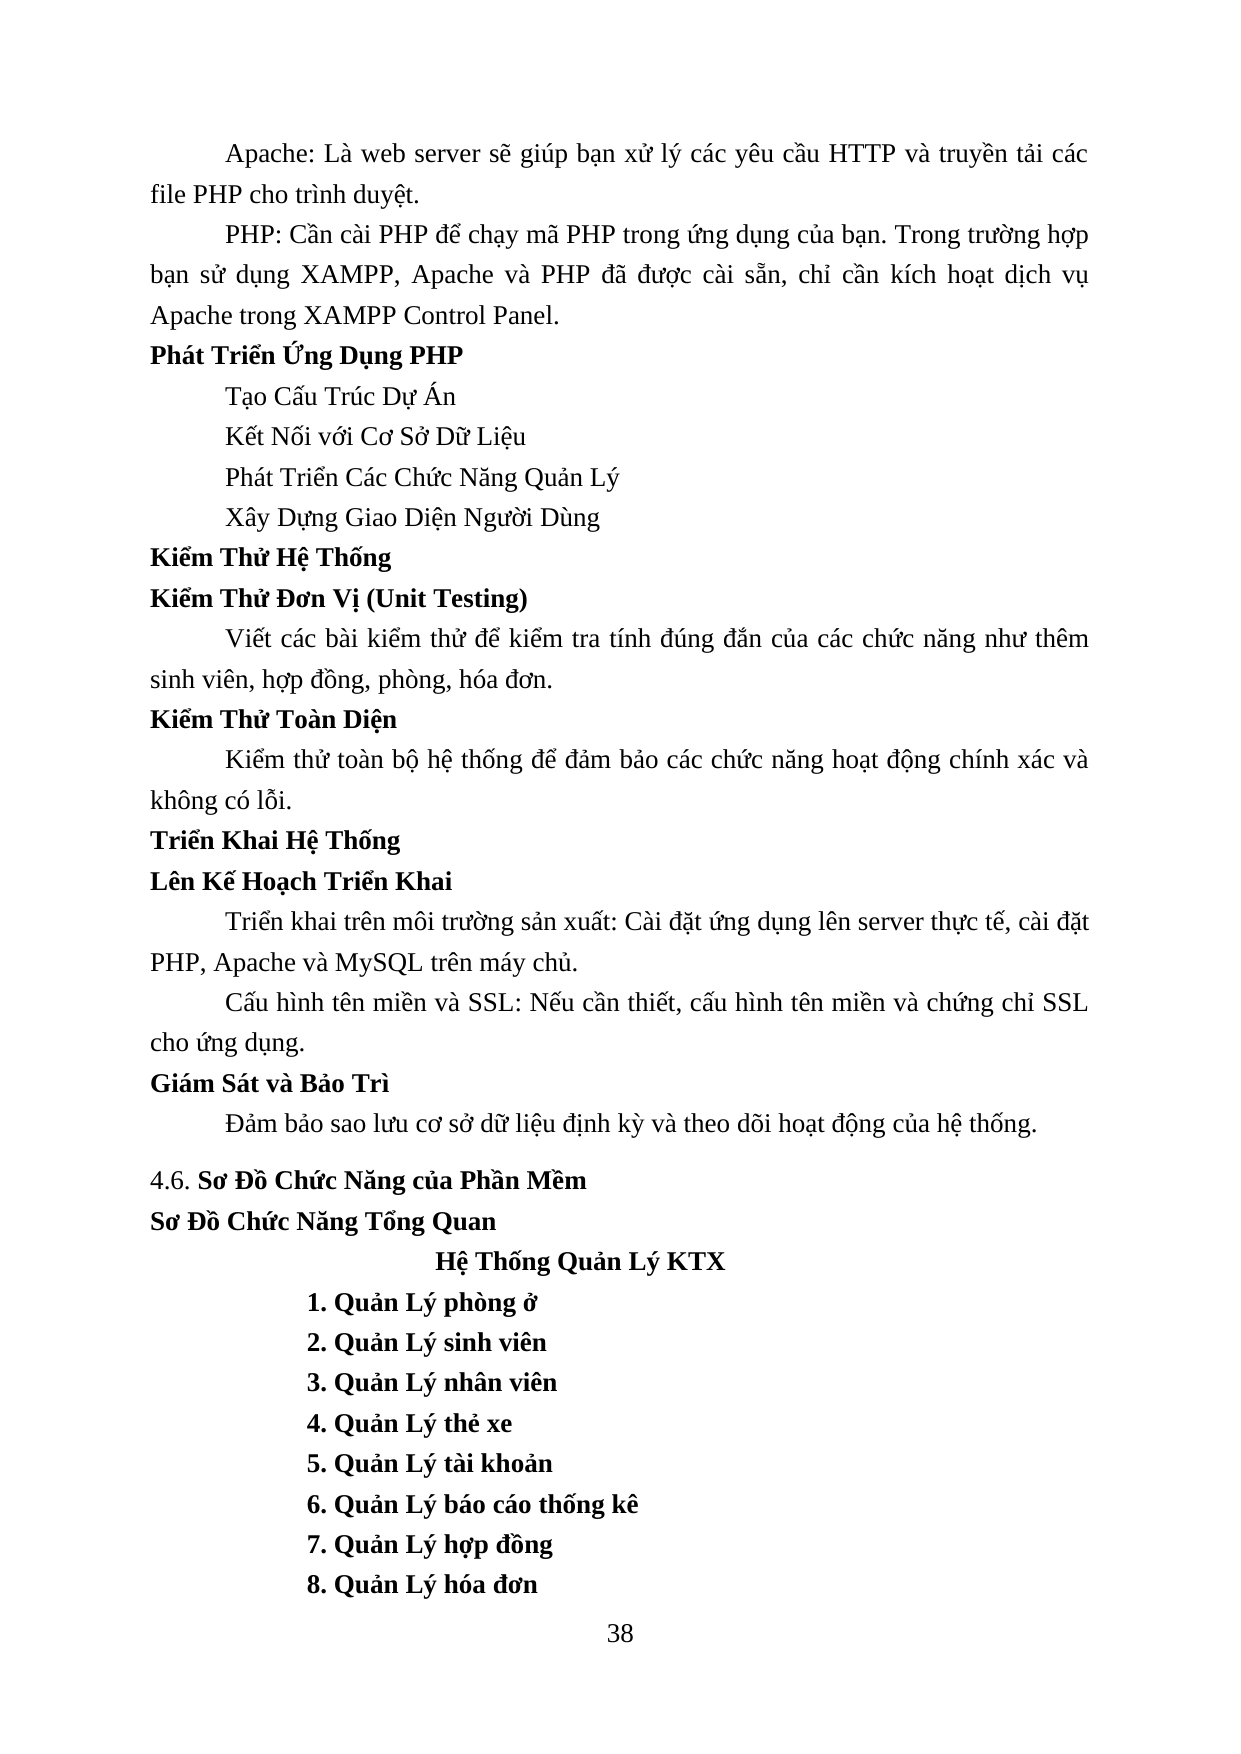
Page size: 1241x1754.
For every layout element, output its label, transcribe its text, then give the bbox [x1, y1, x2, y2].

text Tạo Cấu Trúc Dự Án [225, 380, 1090, 411]
text Phát Triển Các Chức Năng Quản Lý [150, 461, 1090, 492]
text 5. Quản Lý tài khoản [300, 1447, 1090, 1478]
text PHP: Cần cài PHP để chạy mã PHP trong ứng dụng của bạn. Trong trường hợp bạn sử dụng XAMPP, Apache và PHP đã được cài sẵn, chỉ cần kích hoạt dịch vụ Apache trong XAMPP Control Panel. [150, 218, 1090, 330]
text 7. Quản Lý hợp đồng [300, 1528, 1090, 1559]
text Triển khai trên môi trường sản xuất: Cài đặt ứng dụng lên server thực tế, cài đặt PHP, Apache và MySQL trên máy chủ. [150, 905, 1090, 977]
text Giám Sát và Bảo Trì [150, 1067, 1090, 1098]
text 6. Quản Lý báo cáo thống kê [300, 1488, 1090, 1519]
text Phát Triển Ứng Dụng PHP [150, 339, 1090, 371]
text Kết Nối với Cơ Sở Dữ Liệu [150, 420, 1090, 451]
text Kiểm Thử Hệ Thống [150, 541, 1090, 573]
text Hệ Thống Quản Lý KTX [300, 1245, 1090, 1276]
text 4. Quản Lý thẻ xe [300, 1407, 1090, 1438]
subtitle 4.6. Sơ Đồ Chức Năng của Phần Mềm [150, 1164, 1090, 1196]
text Cấu hình tên miền và SSL: Nếu cần thiết, cấu hình tên miền và chứng chỉ SSL cho ứng dụng. [150, 986, 1090, 1058]
text Đảm bảo sao lưu cơ sở dữ liệu định kỳ và theo dõi hoạt động của hệ thống. [150, 1107, 1090, 1138]
text 2. Quản Lý sinh viên [300, 1326, 1090, 1357]
text Viết các bài kiểm thử để kiểm tra tính đúng đắn của các chức năng như thêm sinh viên, hợp đồng, phòng, hóa đơn. [150, 622, 1090, 694]
text 8. Quản Lý hóa đơn [300, 1568, 1090, 1600]
text Sơ Đồ Chức Năng Tổng Quan [150, 1205, 1090, 1236]
text Kiểm Thử Đơn Vị (Unit Testing) [150, 582, 1090, 613]
text Apache: Là web server sẽ giúp bạn xử lý các yêu cầu HTTP và truyền tải các file PHP cho trình duyệt. [150, 137, 1090, 209]
text 1. Quản Lý phòng ở [300, 1286, 1090, 1317]
text Lên Kế Hoạch Triển Khai [150, 865, 1090, 896]
text Xây Dựng Giao Diện Người Dùng [150, 501, 1090, 532]
text Triển Khai Hệ Thống [150, 824, 1090, 856]
text 3. Quản Lý nhân viên [300, 1366, 1090, 1398]
text Kiểm thử toàn bộ hệ thống để đảm bảo các chức năng hoạt động chính xác và không có lỗi. [150, 743, 1090, 815]
text Kiểm Thử Toàn Diện [150, 703, 1090, 734]
